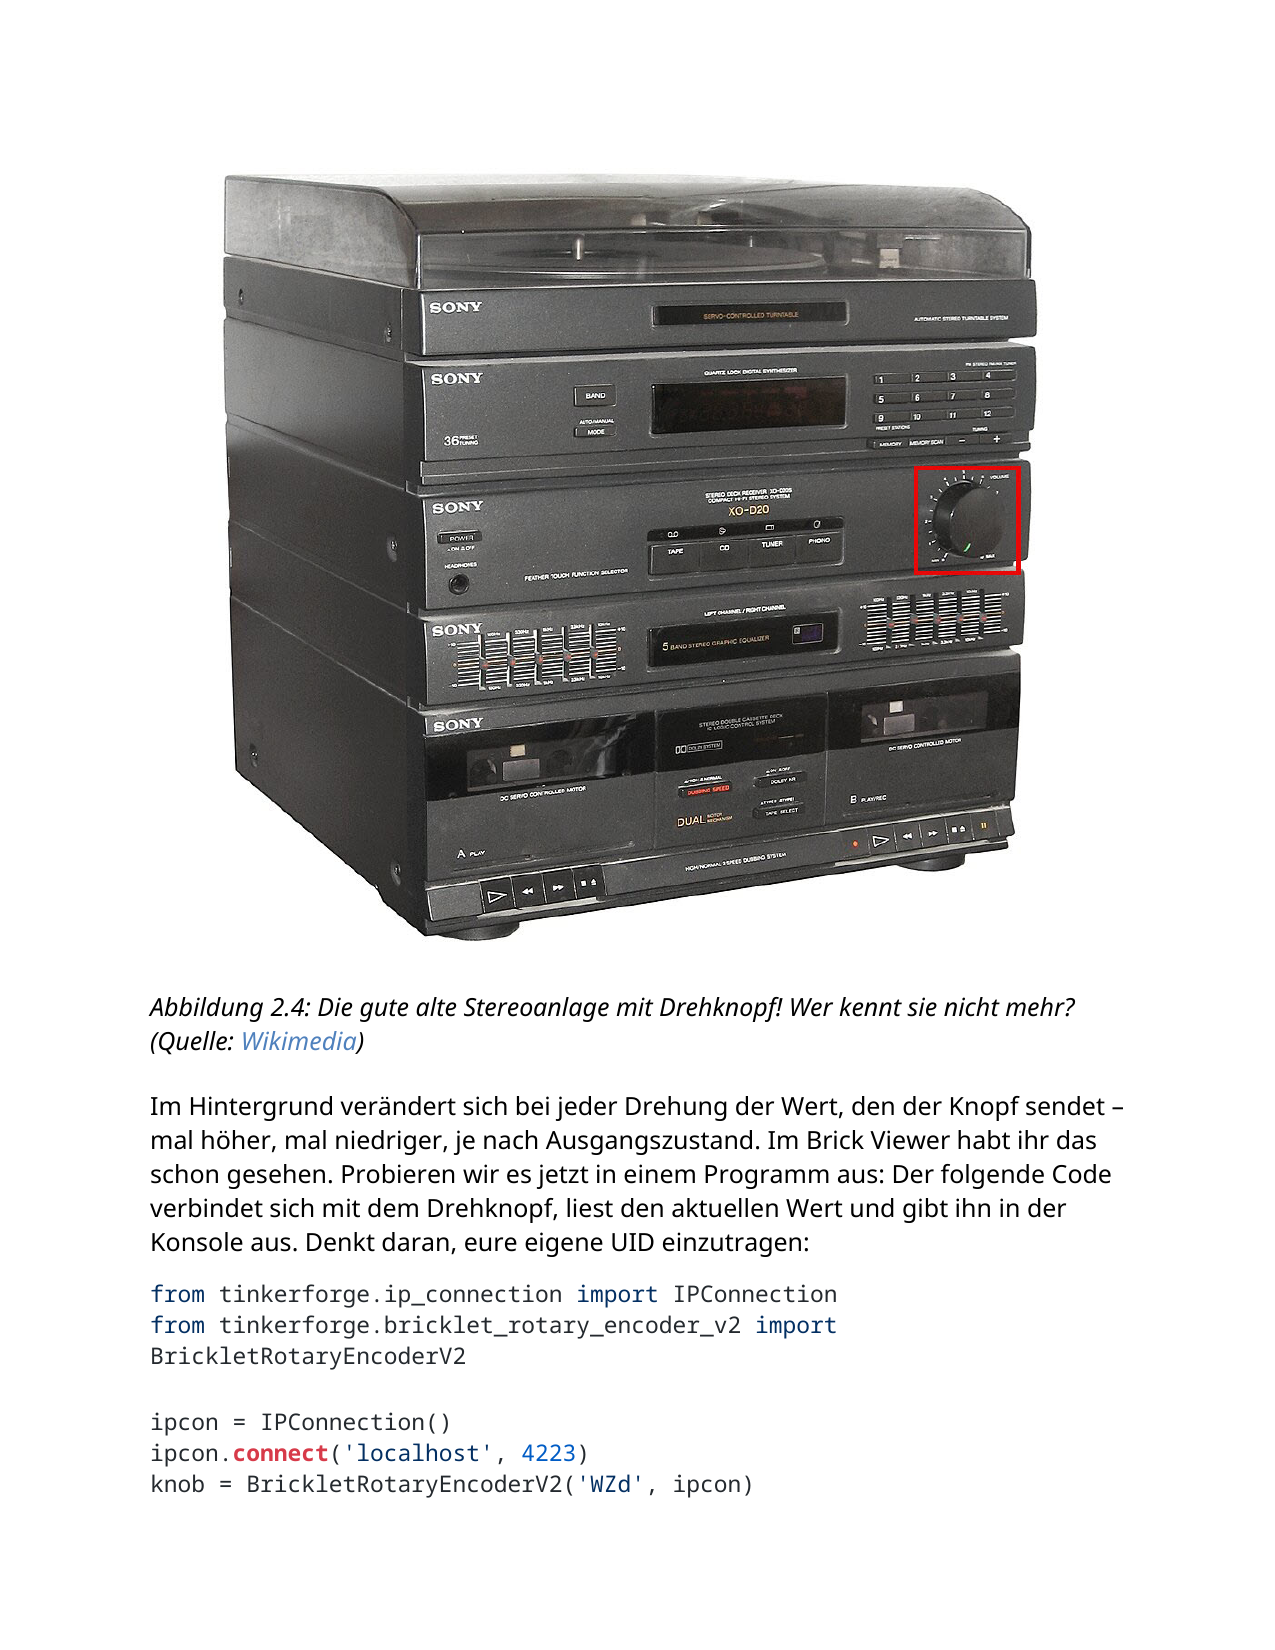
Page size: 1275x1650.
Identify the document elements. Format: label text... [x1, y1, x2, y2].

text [150, 1278, 1125, 1499]
table_header Abbildung 2.4: Die gute alte Stereoanlage mit Drehknopf! Wer kennt sie nicht mehr? (Quelle: Wikimedia) [139, 150, 1114, 1070]
picture [188, 153, 1064, 969]
text Im Hintergrund verändert sich bei jeder Drehung der Wert, den der Knopf sendet – mal höher, mal niedriger, je nach Ausgangszustand. Im Brick Viewer habt ihr das schon gesehen. Probieren wir es jetzt in einem Programm aus: Der folgende Code verbindet sich mit dem Drehknopf, liest den aktuellen Wert und gibt ihn in der Konsole aus. Denkt daran, eure eigene UID einzutragen: [150, 1089, 1125, 1259]
